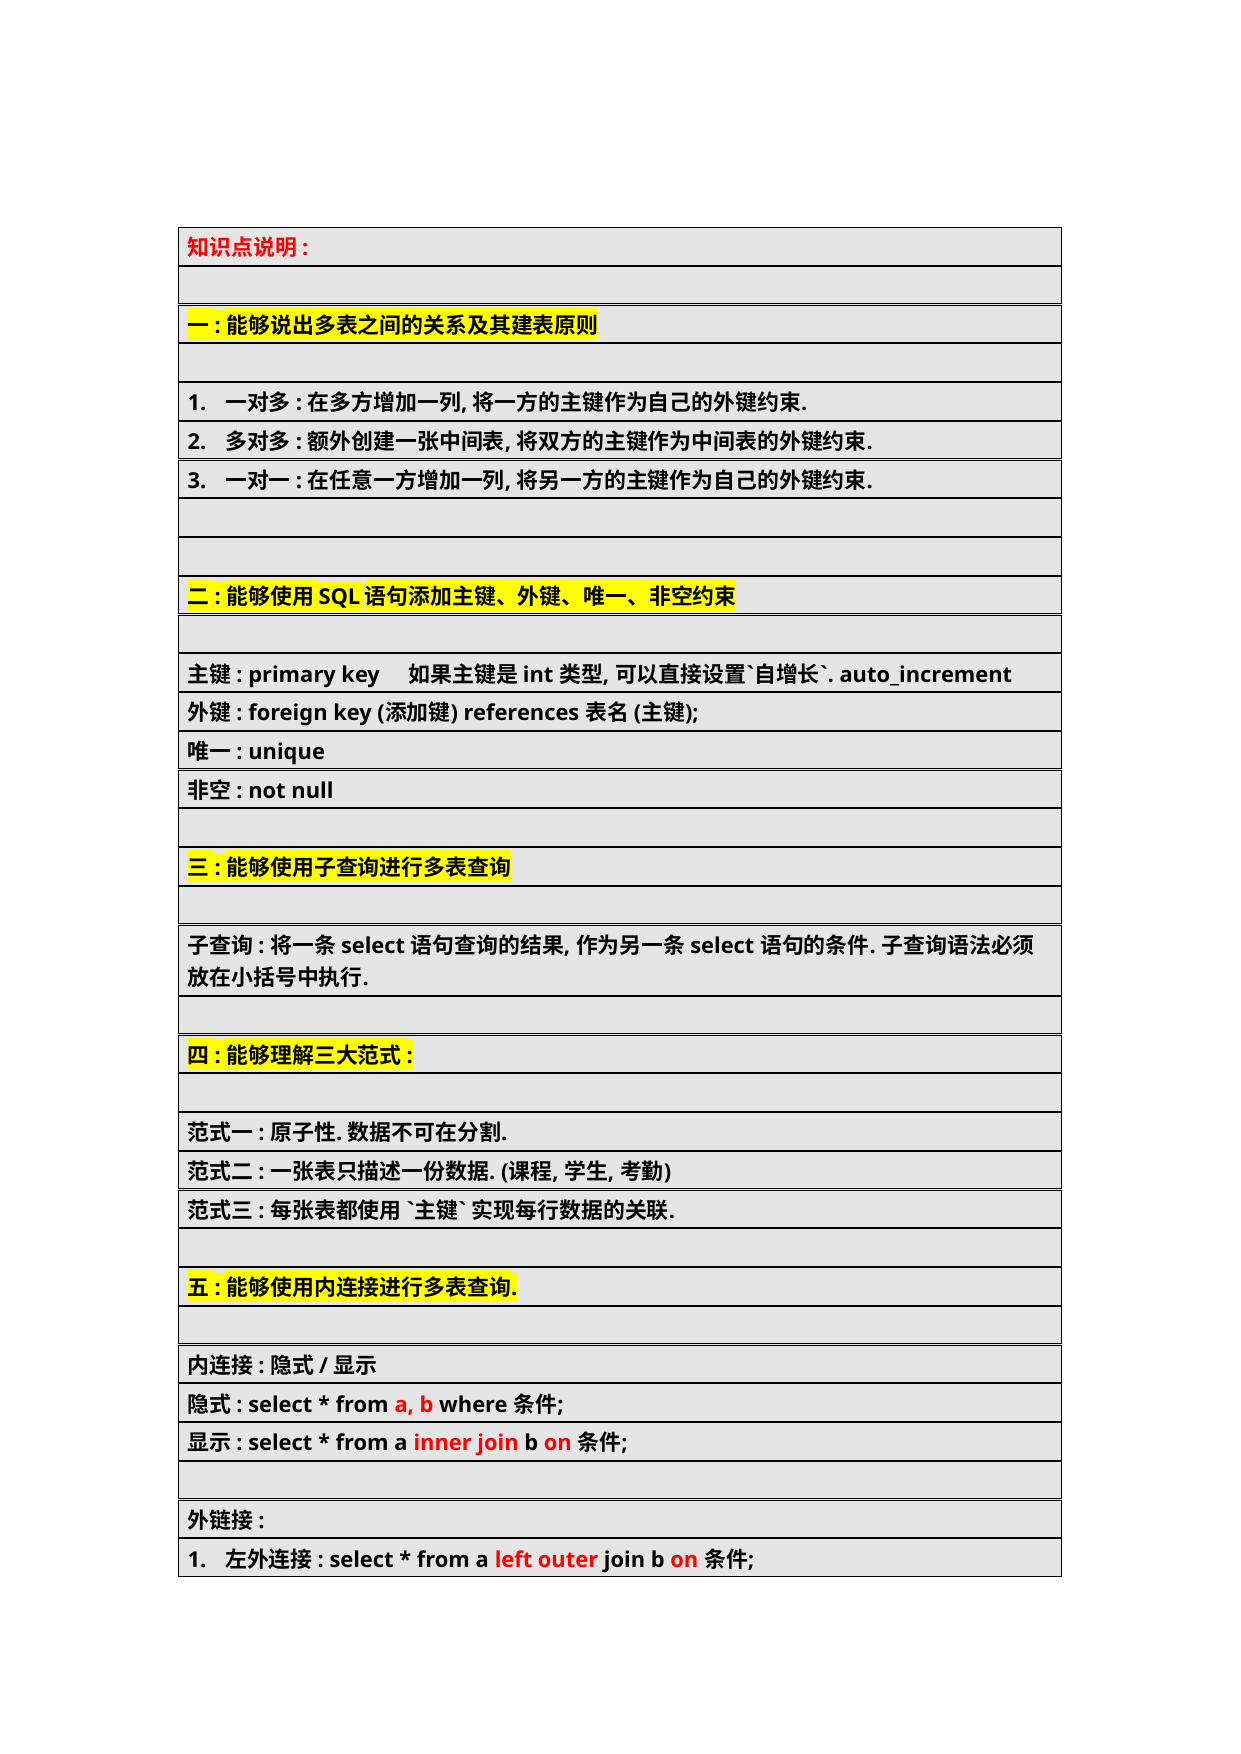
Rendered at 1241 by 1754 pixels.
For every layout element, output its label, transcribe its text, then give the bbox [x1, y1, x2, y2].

text 范式一 : 原子性. 数据不可在分割. [179, 1113, 1061, 1150]
text 外键 : foreign key (添加键) references 表名 (主键); [179, 693, 1061, 730]
text 显示 : select * from a inner join b on 条件; [179, 1423, 1061, 1460]
text 外链接 : [179, 1501, 1061, 1537]
text 四 : 能够理解三大范式 : [179, 1036, 1061, 1072]
text 范式三 : 每张表都使用 `主键` 实现每行数据的关联. [179, 1191, 1061, 1227]
text 唯一 : unique [179, 732, 1061, 768]
text 一 : 能够说出多表之间的关系及其建表原则 [179, 306, 1061, 342]
text 二 : 能够使用SQL语句添加主键、外键、唯一、非空约束 [179, 577, 1061, 613]
text 非空 : not null [179, 771, 1061, 807]
text 范式二 : 一张表只描述一份数据. (课程, 学生, 考勤) [179, 1152, 1061, 1188]
list 一对多 : 在多方增加一列, 将一方的主键作为自己的外键约束. [179, 383, 1061, 420]
list 左外连接 : select * from a left outer join b on 条件; [179, 1539, 1061, 1576]
text 五 : 能够使用内连接进行多表查询. [179, 1268, 1061, 1305]
text 内连接 : 隐式 / 显示 [179, 1346, 1061, 1382]
list 一对一 : 在任意一方增加一列, 将另一方的主键作为自己的外键约束. [179, 461, 1061, 497]
text 三 : 能够使用子查询进行多表查询 [179, 848, 1061, 885]
text 主键 : primary key 如果主键是 int 类型, 可以直接设置`自增长`. auto_increment [179, 654, 1061, 691]
text 隐式 : select * from a, b where 条件; [179, 1384, 1061, 1421]
text 知识点说明 : [179, 228, 1061, 265]
text 子查询 : 将一条 select 语句查询的结果, 作为另一条 select 语句的条件. 子查询语法必须放在小括号中执行. [179, 926, 1061, 995]
list 多对多 : 额外创建一张中间表, 将双方的主键作为中间表的外键约束. [179, 422, 1061, 458]
